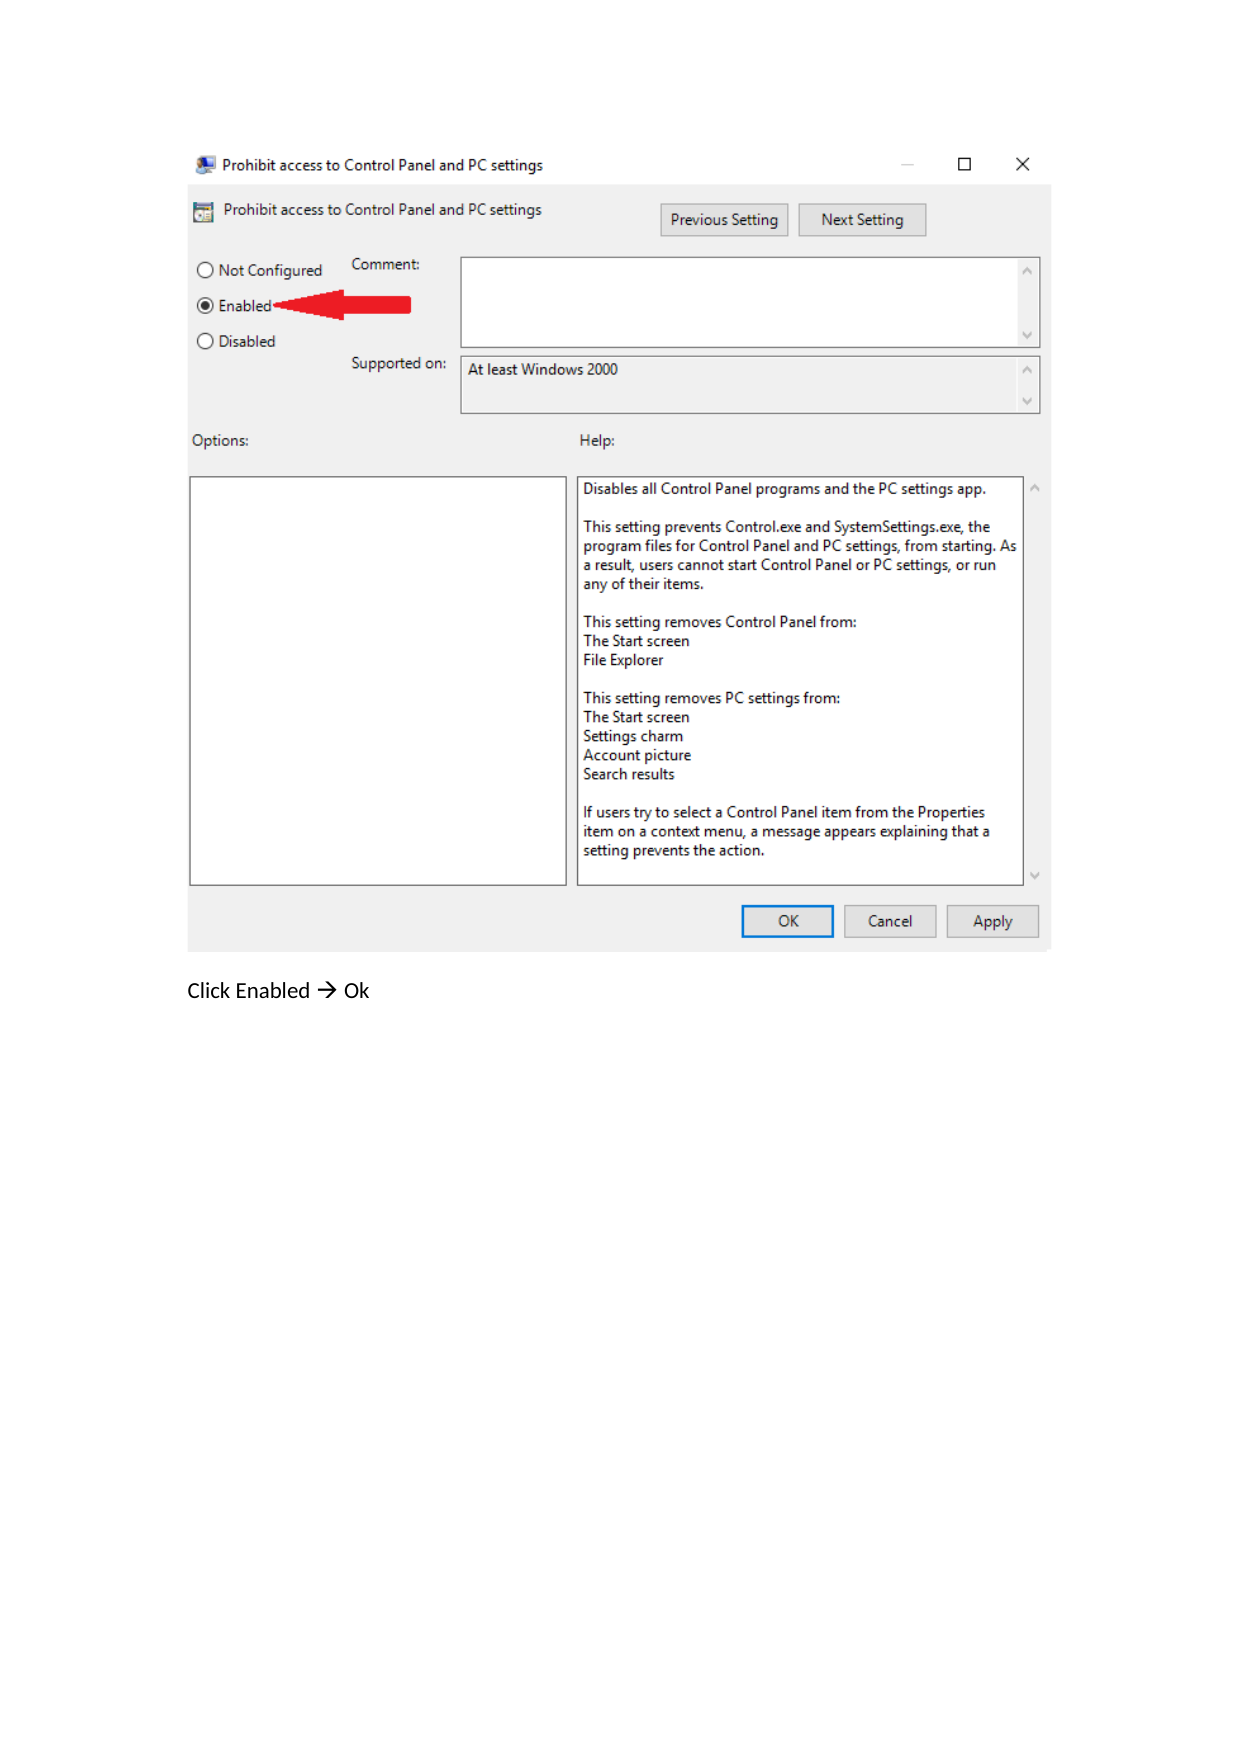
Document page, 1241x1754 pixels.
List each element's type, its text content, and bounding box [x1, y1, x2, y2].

text Click Enabled Ok [187, 977, 1053, 1004]
picture [187, 150, 1052, 952]
